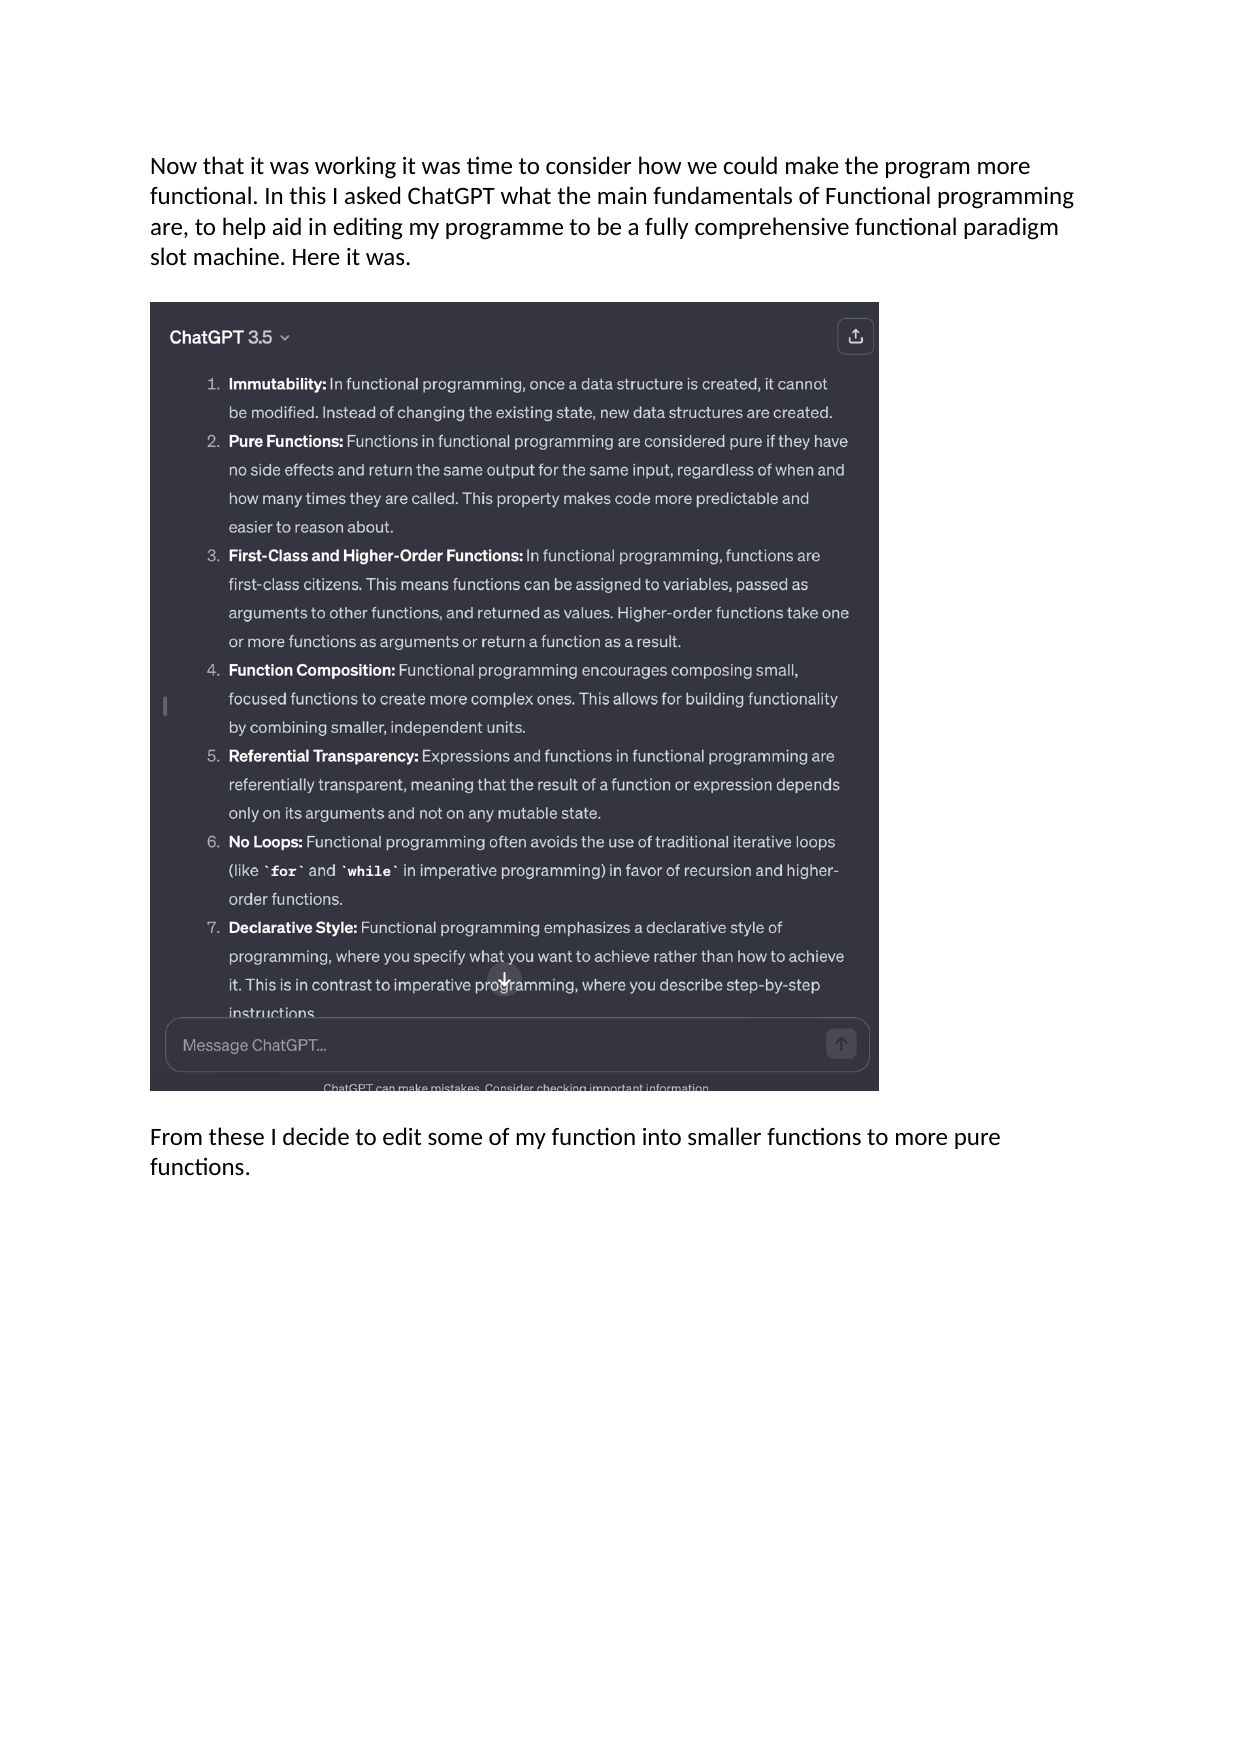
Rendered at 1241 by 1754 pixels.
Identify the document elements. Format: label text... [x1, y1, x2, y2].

text From these I decide to edit some of my function into smaller functions to more pure functions. [150, 1121, 1090, 1182]
text Now that it was working it was time to consider how we could make the program more functional. In this I asked ChatGPT what the main fundamentals of Functional programming are, to help aid in editing my programme to be a fully comprehensive functional paradigm slot machine. Here it was. [150, 150, 1090, 272]
picture [150, 302, 879, 1091]
